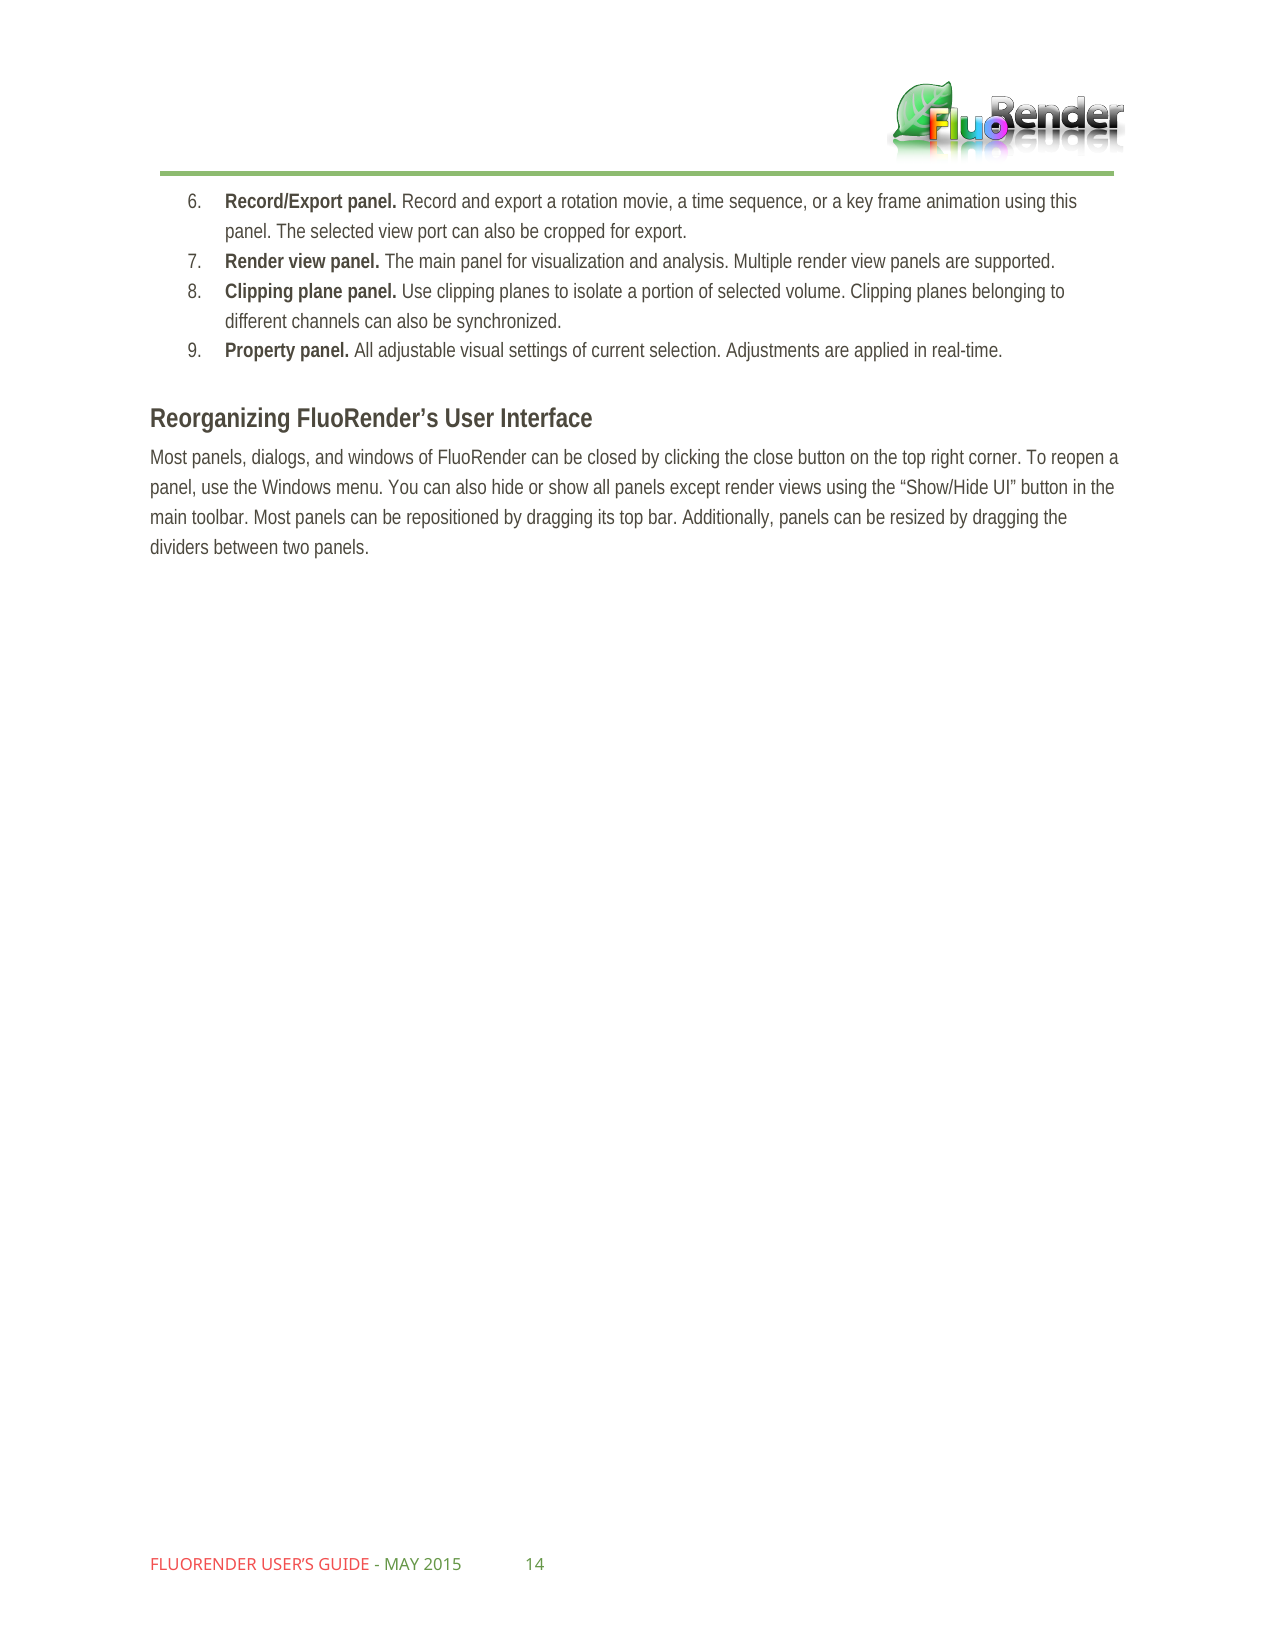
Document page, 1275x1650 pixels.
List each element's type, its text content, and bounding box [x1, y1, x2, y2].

list Clipping plane panel. Use clipping planes to isolate a portion of selected volume. Clipping planes belonging to different channels can also be synchronized. [187, 279, 1125, 332]
text Most panels, dialogs, and windows of FluoRender can be closed by clicking the close button on the top right corner. To reopen a panel, use the Windows menu. You can also hide or show all panels except render views using the “Show/Hide UI” button in the main toolbar. Most panels can be repositioned by dragging its top bar. Additionally, panels can be resized by dragging the dividers between two panels. [150, 445, 1125, 559]
list Property panel. All adjustable visual settings of current selection. Adjustments are applied in real-time. [187, 338, 1125, 362]
picture [887, 75, 1125, 165]
list Render view panel. The main panel for visualization and analysis. Multiple render view panels are supported. [187, 249, 1125, 273]
subtitle Reorganizing FluoRender’s User Interface [150, 402, 1125, 433]
list Record/Export panel. Record and export a rotation movie, a time sequence, or a key frame animation using this panel. The selected view port can also be cropped for export. [187, 189, 1125, 243]
